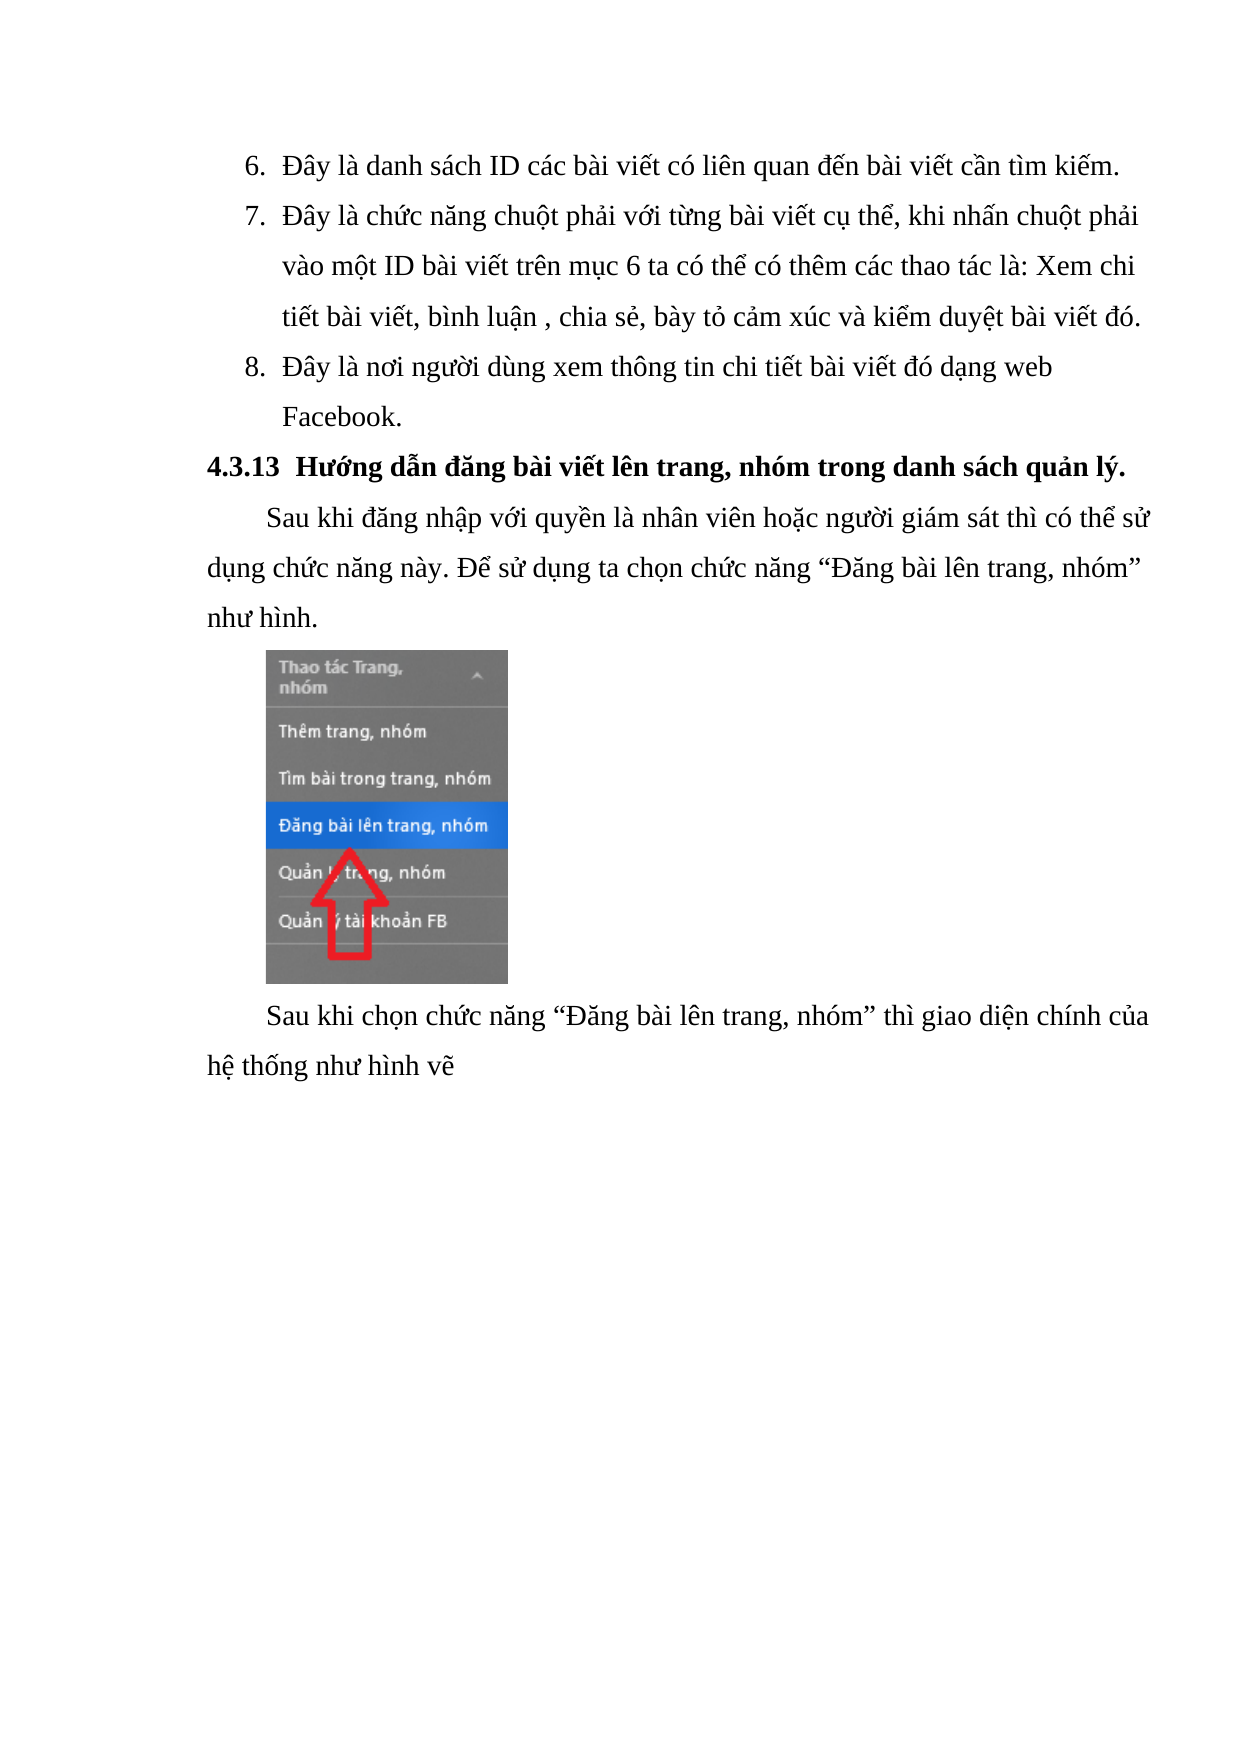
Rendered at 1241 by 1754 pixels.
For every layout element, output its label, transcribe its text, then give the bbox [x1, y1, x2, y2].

list Đây là nơi người dùng xem thông tin chi tiết bài viết đó dạng web Facebook. [244, 349, 1152, 433]
list Đây là chức năng chuột phải với từng bài viết cụ thể, khi nhấn chuột phải vào một ID bài viết trên mục 6 ta có thể có thêm các thao tác là: Xem chi tiết bài viết, bình luận , chia sẻ, bày tỏ cảm xúc và kiểm duyệt bài viết đó. [244, 198, 1152, 332]
list Đây là danh sách ID các bài viết có liên quan đến bài viết cần tìm kiếm. [244, 148, 1152, 181]
text Sau khi chọn chức năng “Đăng bài lên trang, nhóm” thì giao diện chính của hệ thống như hình vẽ [207, 998, 1152, 1081]
list Sau khi đăng nhập với quyền là nhân viên hoặc người giám sát thì có thể sử dụng chức năng này. Để sử dụng ta chọn chức năng “Đăng bài lên trang, nhóm” như hình. [207, 500, 1152, 634]
picture [265, 650, 508, 984]
list Hướng dẫn đăng bài viết lên trang, nhóm trong danh sách quản lý. [207, 449, 1152, 483]
